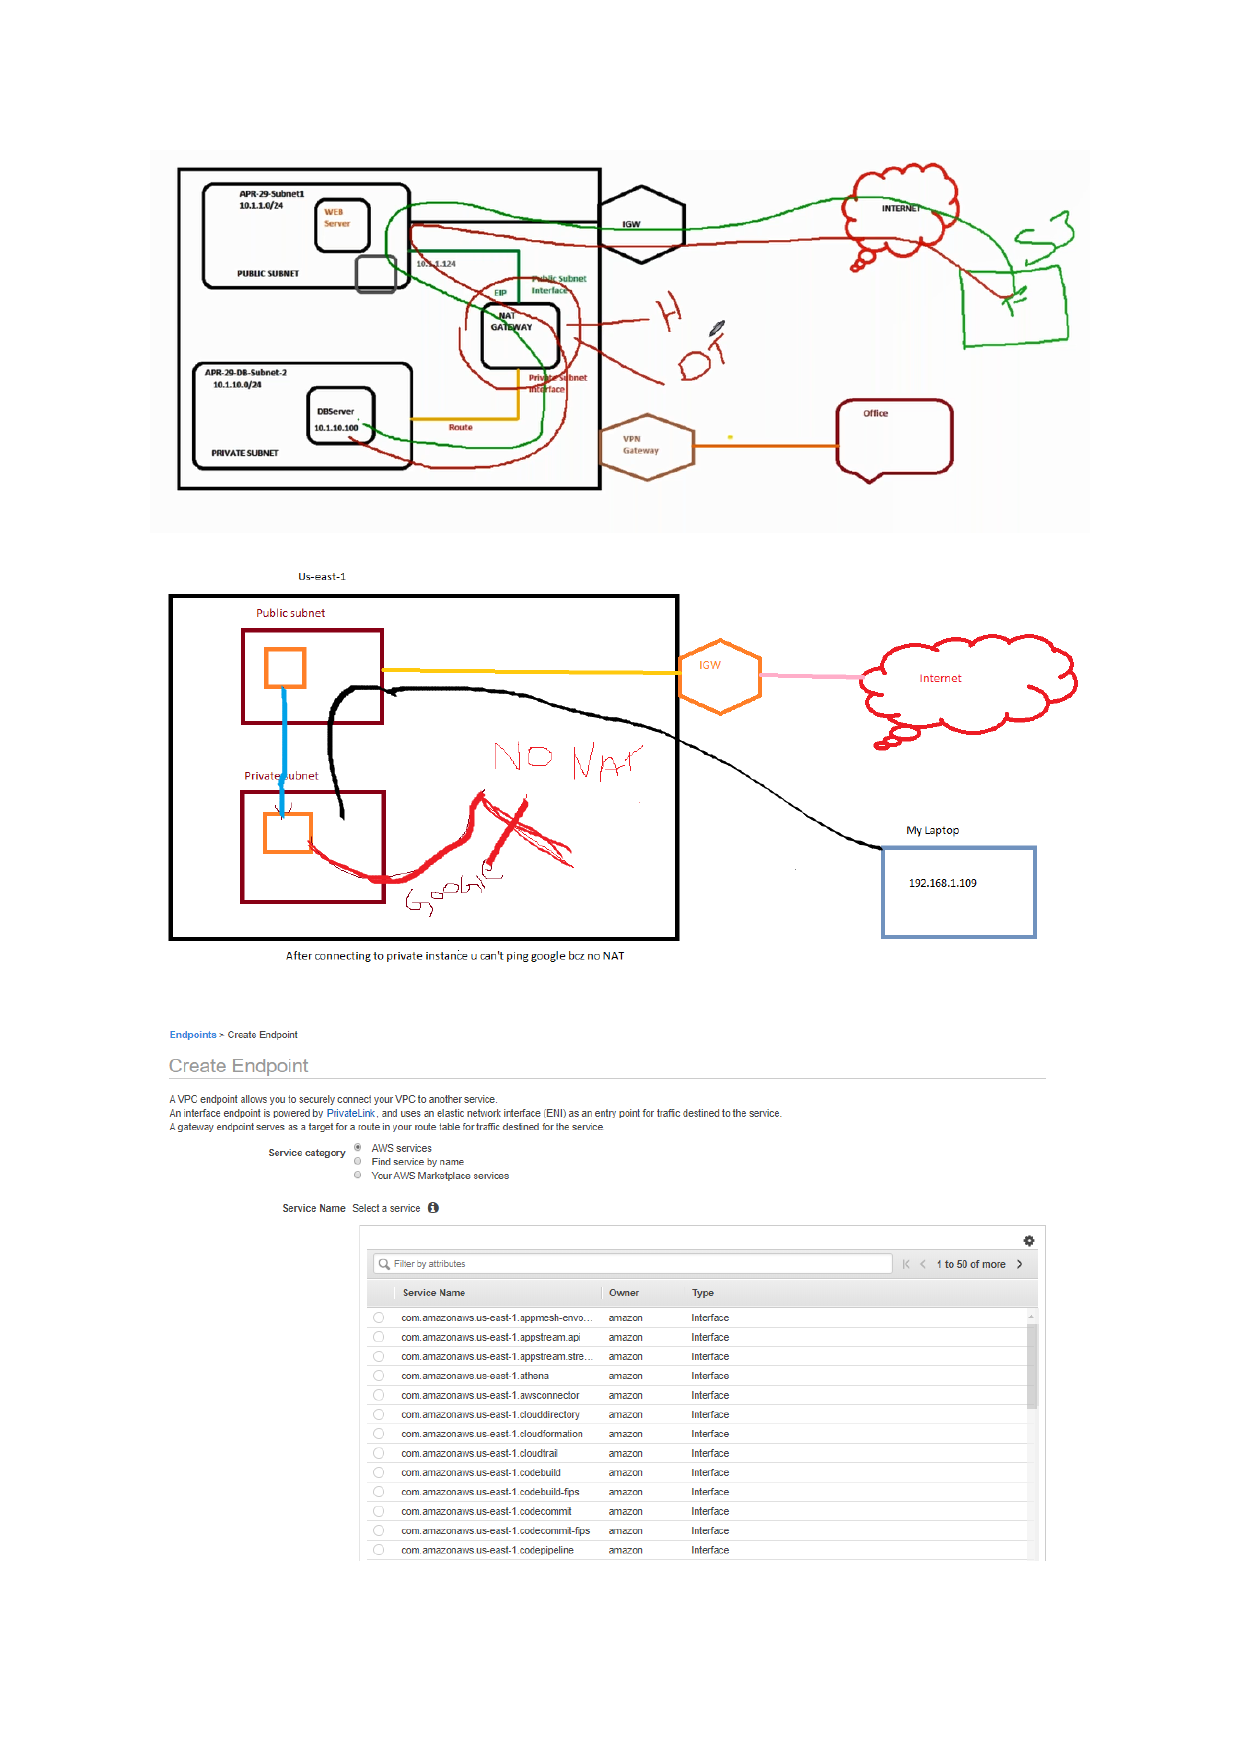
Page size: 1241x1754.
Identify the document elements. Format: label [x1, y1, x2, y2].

picture [150, 1012, 1091, 1565]
picture [150, 561, 1091, 983]
picture [150, 150, 1091, 533]
